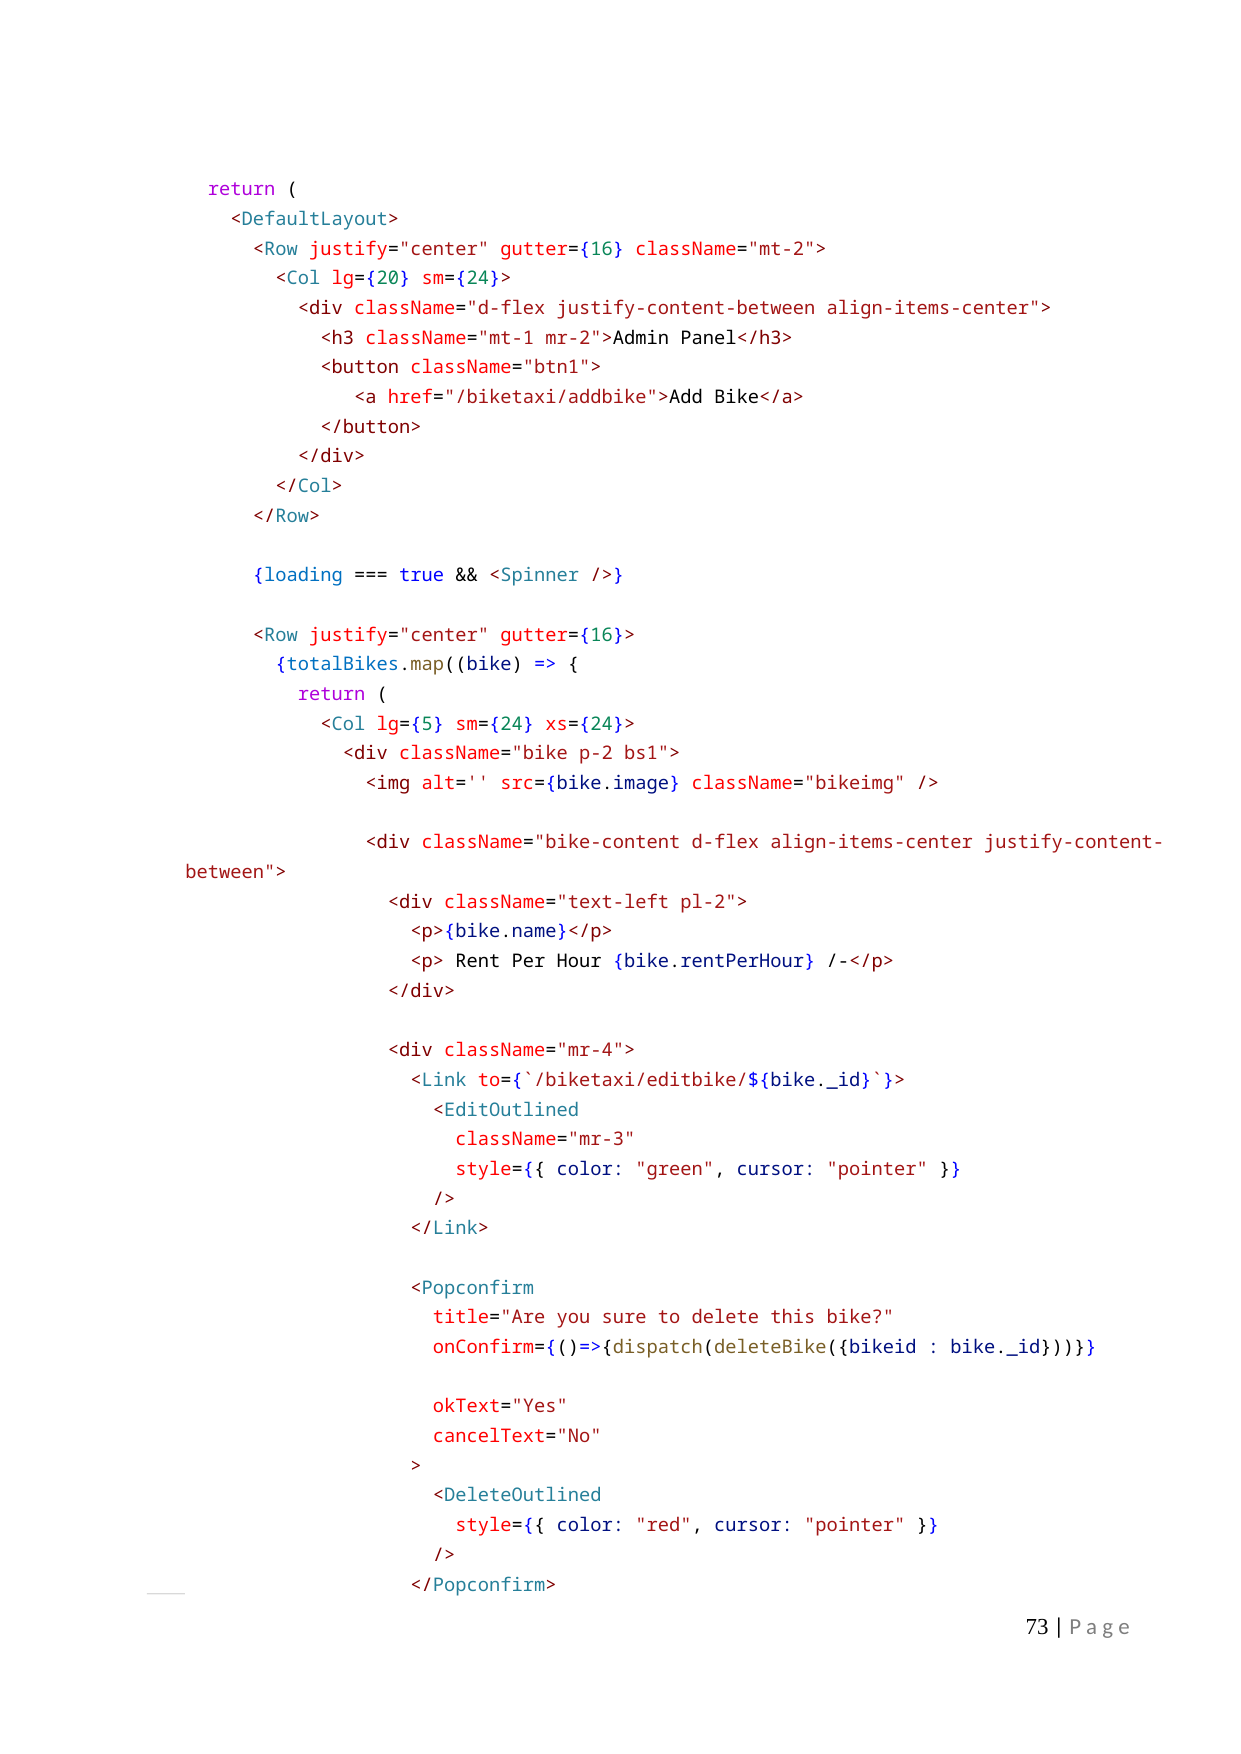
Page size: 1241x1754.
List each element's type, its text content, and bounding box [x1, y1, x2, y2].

text className="mr-3" [185, 1121, 1181, 1151]
text <Row justify="center" gutter={16}> [185, 617, 1181, 646]
text </Link> [185, 1210, 1181, 1240]
text title="Are you sure to delete this bike?" [185, 1299, 1181, 1329]
text </Row> [185, 498, 1181, 528]
text style={{ color: "red", cursor: "pointer" }} [185, 1507, 1181, 1537]
text </div> [185, 438, 1181, 468]
text <Row justify="center" gutter={16} className="mt-2"> [185, 231, 1181, 260]
text <Col lg={20} sm={24}> [185, 260, 1181, 290]
text <p>{bike.name}</p> [185, 913, 1181, 943]
text return ( [185, 676, 1181, 706]
text cancelText="No" [185, 1418, 1181, 1448]
text <DeleteOutlined [185, 1478, 1181, 1507]
text {loading === true && <Spinner />} [185, 557, 1181, 587]
text <h3 className="mt-1 mr-2">Admin Panel</h3> [185, 320, 1181, 349]
text <EditOutlined [185, 1092, 1181, 1121]
text <div className="text-left pl-2"> [185, 884, 1181, 913]
text </div> [185, 973, 1181, 1003]
text </Col> [185, 468, 1181, 498]
text </Popconfirm> [185, 1567, 1181, 1596]
text {totalBikes.map((bike) => { [185, 646, 1181, 676]
text /> [185, 1181, 1181, 1210]
text <a href="/biketaxi/addbike">Add Bike</a> [185, 379, 1181, 409]
text return ( [185, 171, 1181, 201]
text okText="Yes" [185, 1388, 1181, 1418]
text /> [185, 1537, 1181, 1567]
text <div className="bike-content d-flex align-items-center justify-content-between"> [185, 824, 1181, 884]
text <Popconfirm [185, 1270, 1181, 1299]
text <div className="mr-4"> [185, 1032, 1181, 1062]
text <button className="btn1"> [185, 349, 1181, 379]
text style={{ color: "green", cursor: "pointer" }} [185, 1151, 1181, 1181]
text <div className="bike p-2 bs1"> [185, 735, 1181, 765]
text <div className="d-flex justify-content-between align-items-center"> [185, 290, 1181, 320]
text <DefaultLayout> [185, 201, 1181, 231]
text <img alt='' src={bike.image} className="bikeimg" /> [185, 765, 1181, 795]
text onConfirm={()=>{dispatch(deleteBike({bikeid : bike._id}))}} [185, 1329, 1181, 1359]
text <p> Rent Per Hour {bike.rentPerHour} /-</p> [185, 943, 1181, 973]
text <Link to={`/biketaxi/editbike/${bike._id}`}> [185, 1062, 1181, 1092]
text > [185, 1448, 1181, 1478]
text </button> [185, 409, 1181, 438]
text <Col lg={5} sm={24} xs={24}> [185, 706, 1181, 735]
